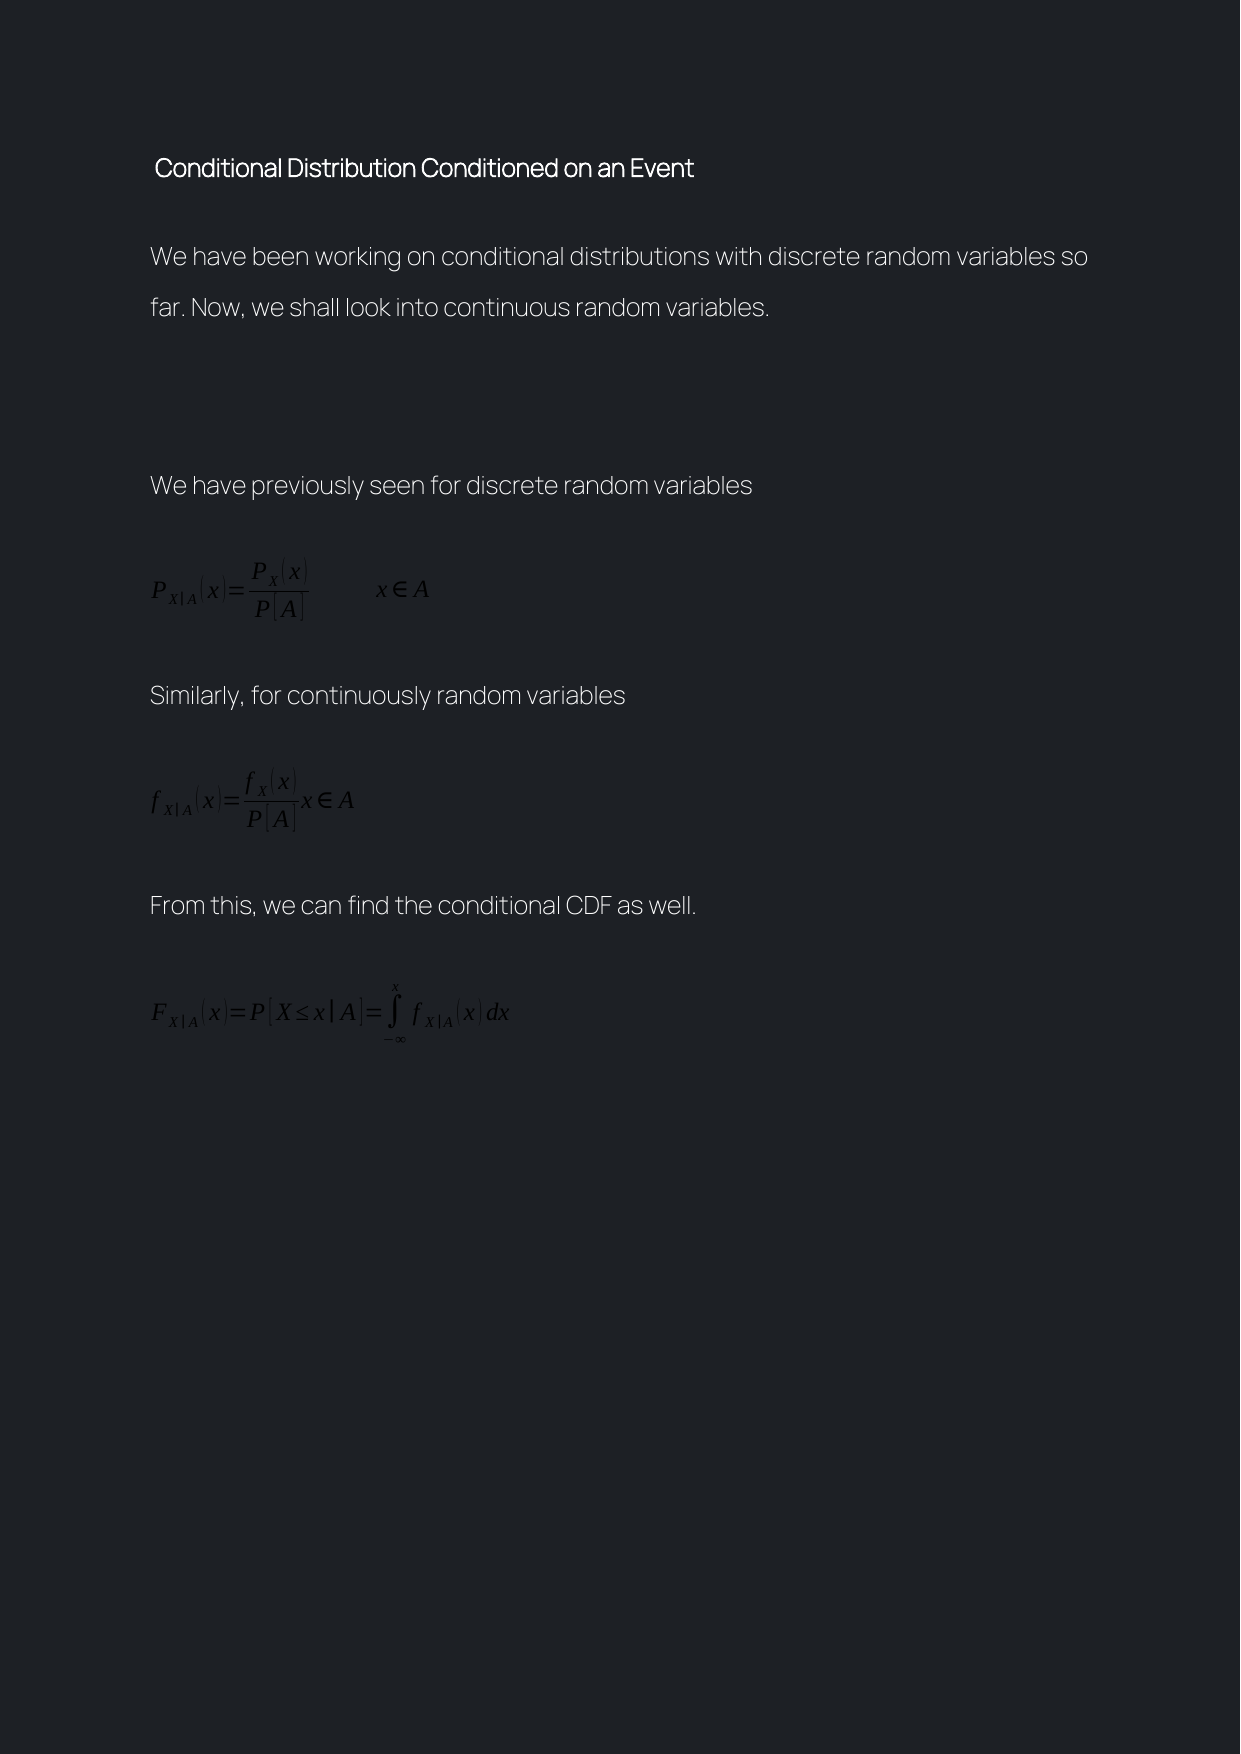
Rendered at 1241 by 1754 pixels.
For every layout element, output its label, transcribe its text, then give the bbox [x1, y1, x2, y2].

text From this, we can find the conditional CDF as well. [150, 888, 1090, 922]
text We have previously seen for discrete random variables [150, 467, 1090, 502]
subtitle Conditional Distribution Conditioned on an Event [150, 150, 1090, 184]
text Similarly, for continuously random variables [150, 678, 1090, 712]
text We have been working on conditional distributions with discrete random variables so far. Now, we shall look into continuous random variables. [150, 239, 1090, 324]
